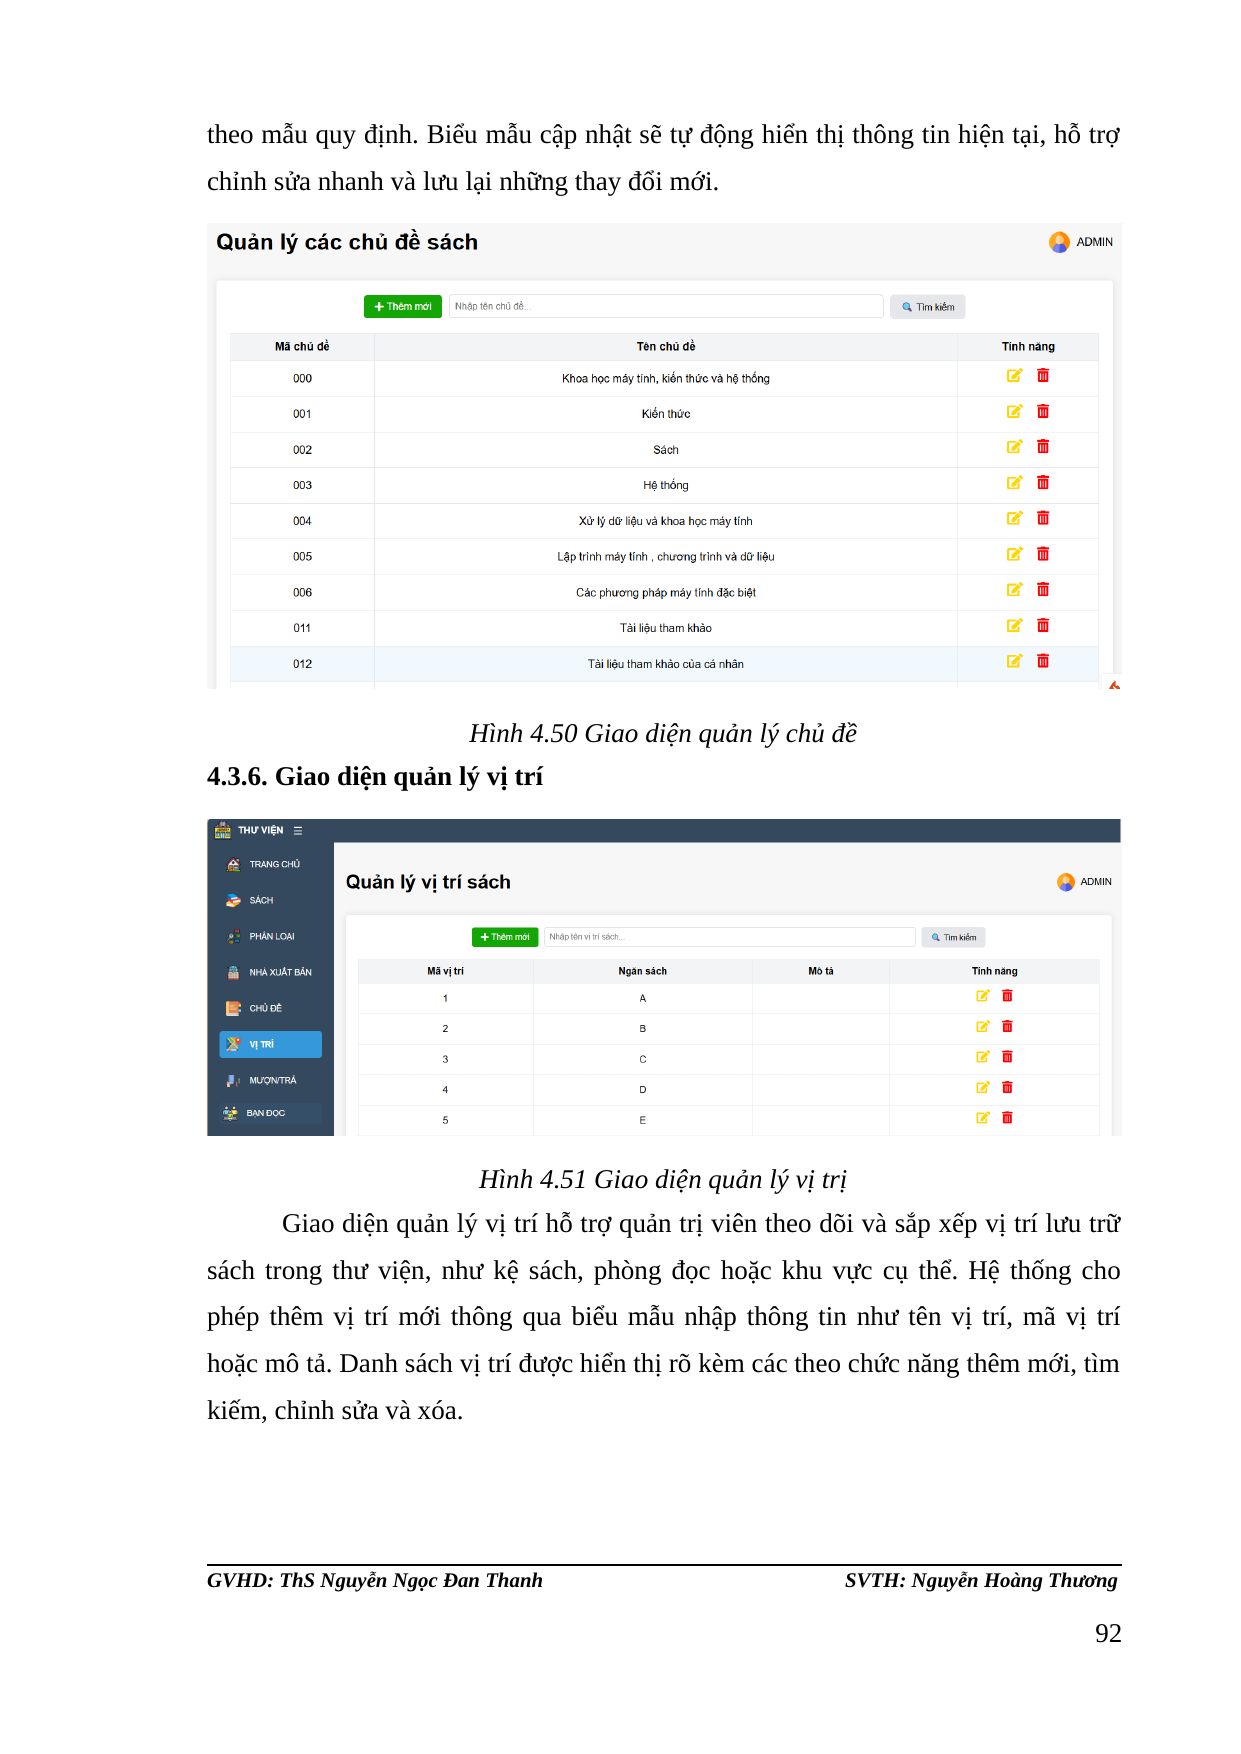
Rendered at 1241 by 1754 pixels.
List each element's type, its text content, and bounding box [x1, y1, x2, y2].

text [207, 118, 1122, 196]
text Giao diện quản lý vị trí hỗ trợ quản trị viên theo dõi và sắp xếp vị trí lưu trữ sách trong thư viện, như kệ sách, phòng đọc hoặc khu vực cụ thể. Hệ thống cho phép thêm vị trí mới thông qua biểu mẫu nhập thông tin như tên vị trí, mã vị trí hoặc mô tả. Danh sách vị trí được hiển thị rõ kèm các theo chức năng thêm mới, tìm kiếm, chỉnh sửa và xóa. [207, 1207, 1122, 1425]
picture [206, 819, 1123, 1136]
subtitle Giao diện quản lý vị trí [207, 760, 1122, 791]
picture [206, 223, 1123, 689]
